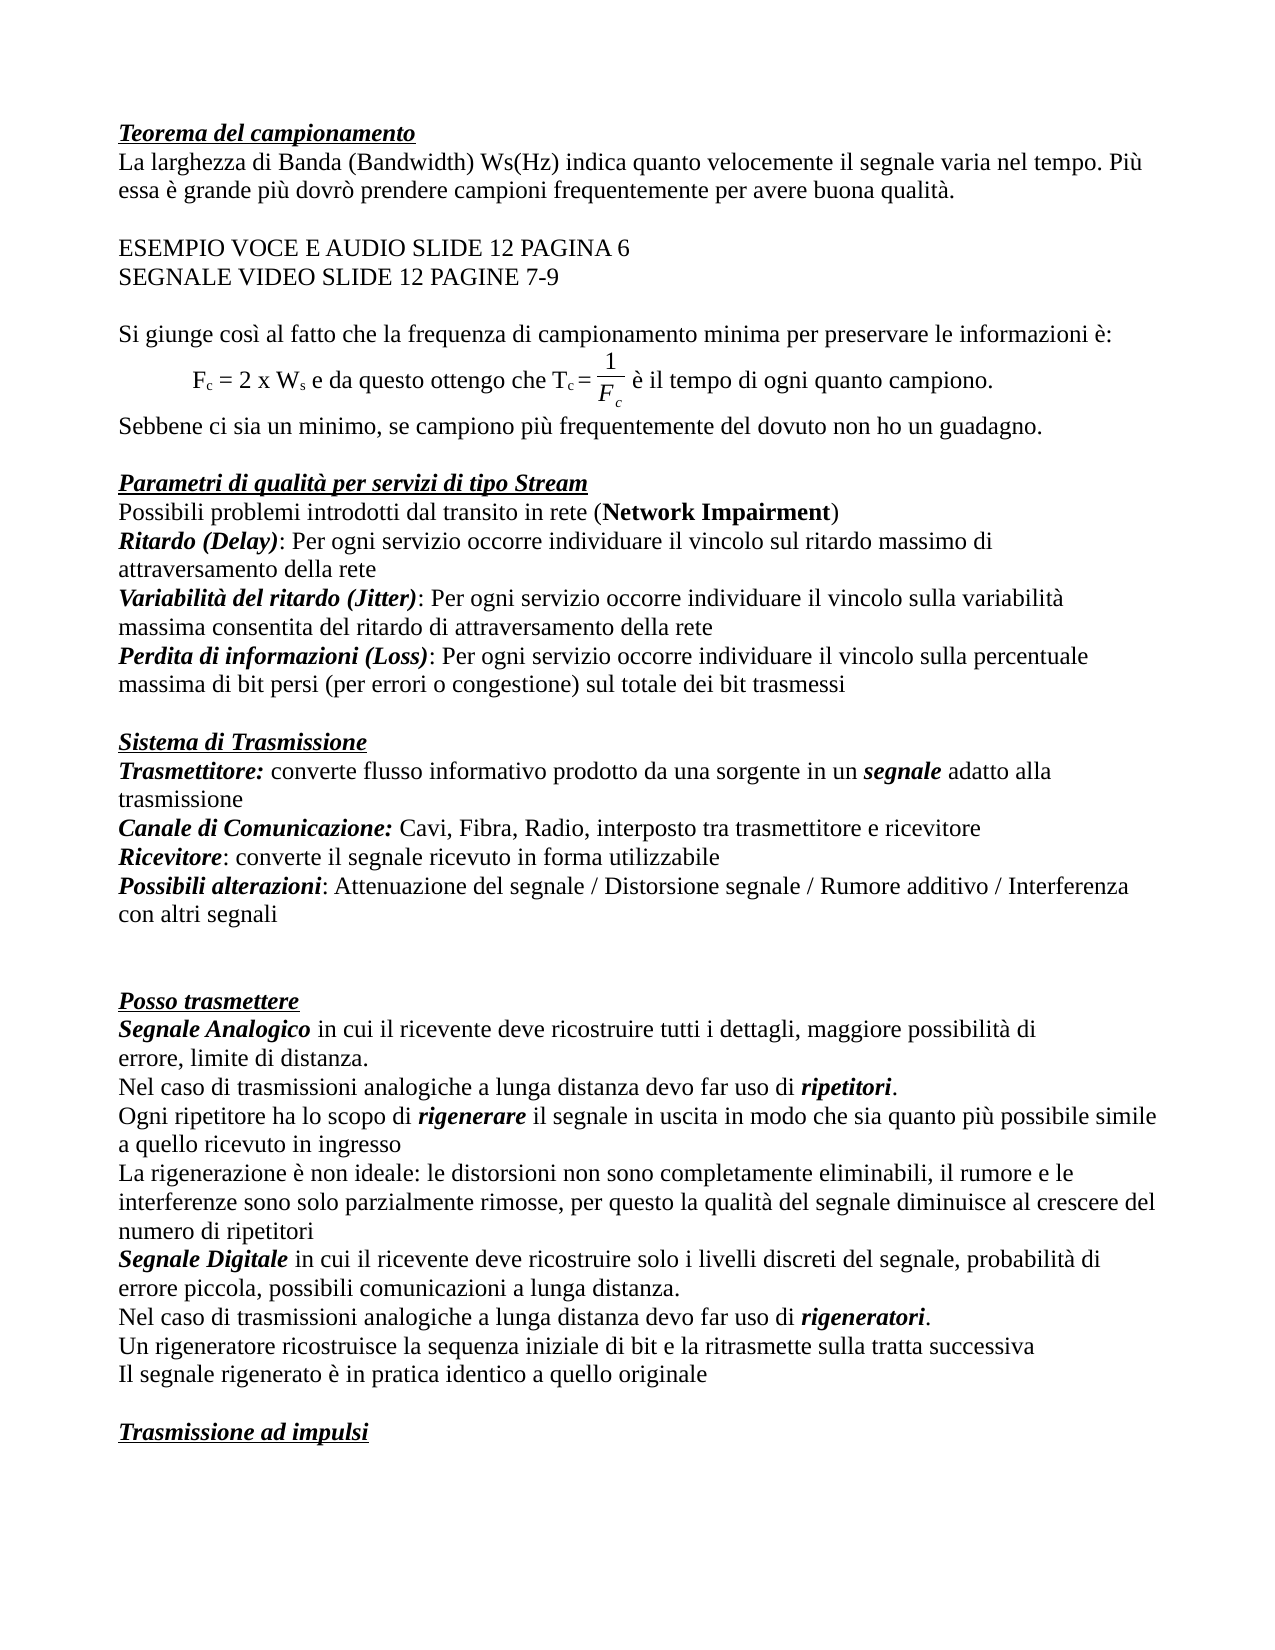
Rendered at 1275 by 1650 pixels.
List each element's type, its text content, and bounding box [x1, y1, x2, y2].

text Possibili problemi introdotti dal transito in rete (Network Impairment) [118, 497, 1157, 526]
text La rigenerazione è non ideale: le distorsioni non sono completamente eliminabili, il rumore e le interferenze sono solo parzialmente rimosse, per questo la qualità del segnale diminuisce al crescere del numero di ripetitori [118, 1158, 1157, 1244]
text Ogni ripetitore ha lo scopo di rigenerare il segnale in uscita in modo che sia quanto più possibile simile a quello ricevuto in ingresso [118, 1101, 1157, 1158]
text Segnale Digitale in cui il ricevente deve ricostruire solo i livelli discreti del segnale, probabilità di errore piccola, possibili comunicazioni a lunga distanza. [118, 1244, 1157, 1302]
text Teorema del campionamento [118, 118, 1157, 147]
text Nel caso di trasmissioni analogiche a lunga distanza devo far uso di rigeneratori. [118, 1302, 1157, 1331]
text Perdita di informazioni (Loss): Per ogni servizio occorre individuare il vincolo sulla percentuale massima di bit persi (per errori o congestione) sul totale dei bit trasmessi [118, 641, 1157, 698]
text Ritardo (Delay): Per ogni servizio occorre individuare il vincolo sul ritardo massimo di attraversamento della rete [118, 526, 1157, 583]
text Canale di Comunicazione: Cavi, Fibra, Radio, interposto tra trasmettitore e ricevitore [118, 813, 1157, 842]
text Posso trasmettere [118, 986, 1157, 1014]
text Variabilità del ritardo (Jitter): Per ogni servizio occorre individuare il vincolo sulla variabilità massima consentita del ritardo di attraversamento della rete [118, 583, 1157, 641]
text Un rigeneratore ricostruisce la sequenza iniziale di bit e la ritrasmette sulla tratta successiva [118, 1331, 1157, 1359]
text Trasmettitore: converte flusso informativo prodotto da una sorgente in un segnale adatto alla trasmissione [118, 756, 1157, 813]
text Parametri di qualità per servizi di tipo Stream [118, 468, 1157, 497]
text errore, limite di distanza. [118, 1043, 1157, 1072]
text Il segnale rigenerato è in pratica identico a quello originale [118, 1359, 1157, 1388]
text Sebbene ci sia un minimo, se campiono più frequentemente del dovuto non ho un guadagno. [118, 411, 1157, 439]
text ESEMPIO VOCE E AUDIO SLIDE 12 PAGINA 6 [118, 233, 1157, 262]
text Possibili alterazioni: Attenuazione del segnale / Distorsione segnale / Rumore additivo / Interferenza con altri segnali [118, 871, 1157, 928]
text La larghezza di Banda (Bandwidth) Ws(Hz) indica quanto velocemente il segnale varia nel tempo. Più essa è grande più dovrò prendere campioni frequentemente per avere buona qualità. [118, 147, 1157, 204]
text SEGNALE VIDEO SLIDE 12 PAGINE 7-9 [118, 262, 1157, 291]
text Sistema di Trasmissione [118, 727, 1157, 756]
text Nel caso di trasmissioni analogiche a lunga distanza devo far uso di ripetitori. [118, 1072, 1157, 1101]
text Segnale Analogico in cui il ricevente deve ricostruire tutti i dettagli, maggiore possibilità di [118, 1014, 1157, 1043]
text Si giunge così al fatto che la frequenza di campionamento minima per preservare le informazioni è: [118, 319, 1157, 348]
text Fc = 2 x Ws e da questo ottengo che Tc = è il tempo di ogni quanto campiono. [118, 348, 1157, 411]
text Trasmissione ad impulsi [118, 1417, 1157, 1446]
text Ricevitore: converte il segnale ricevuto in forma utilizzabile [118, 842, 1157, 871]
